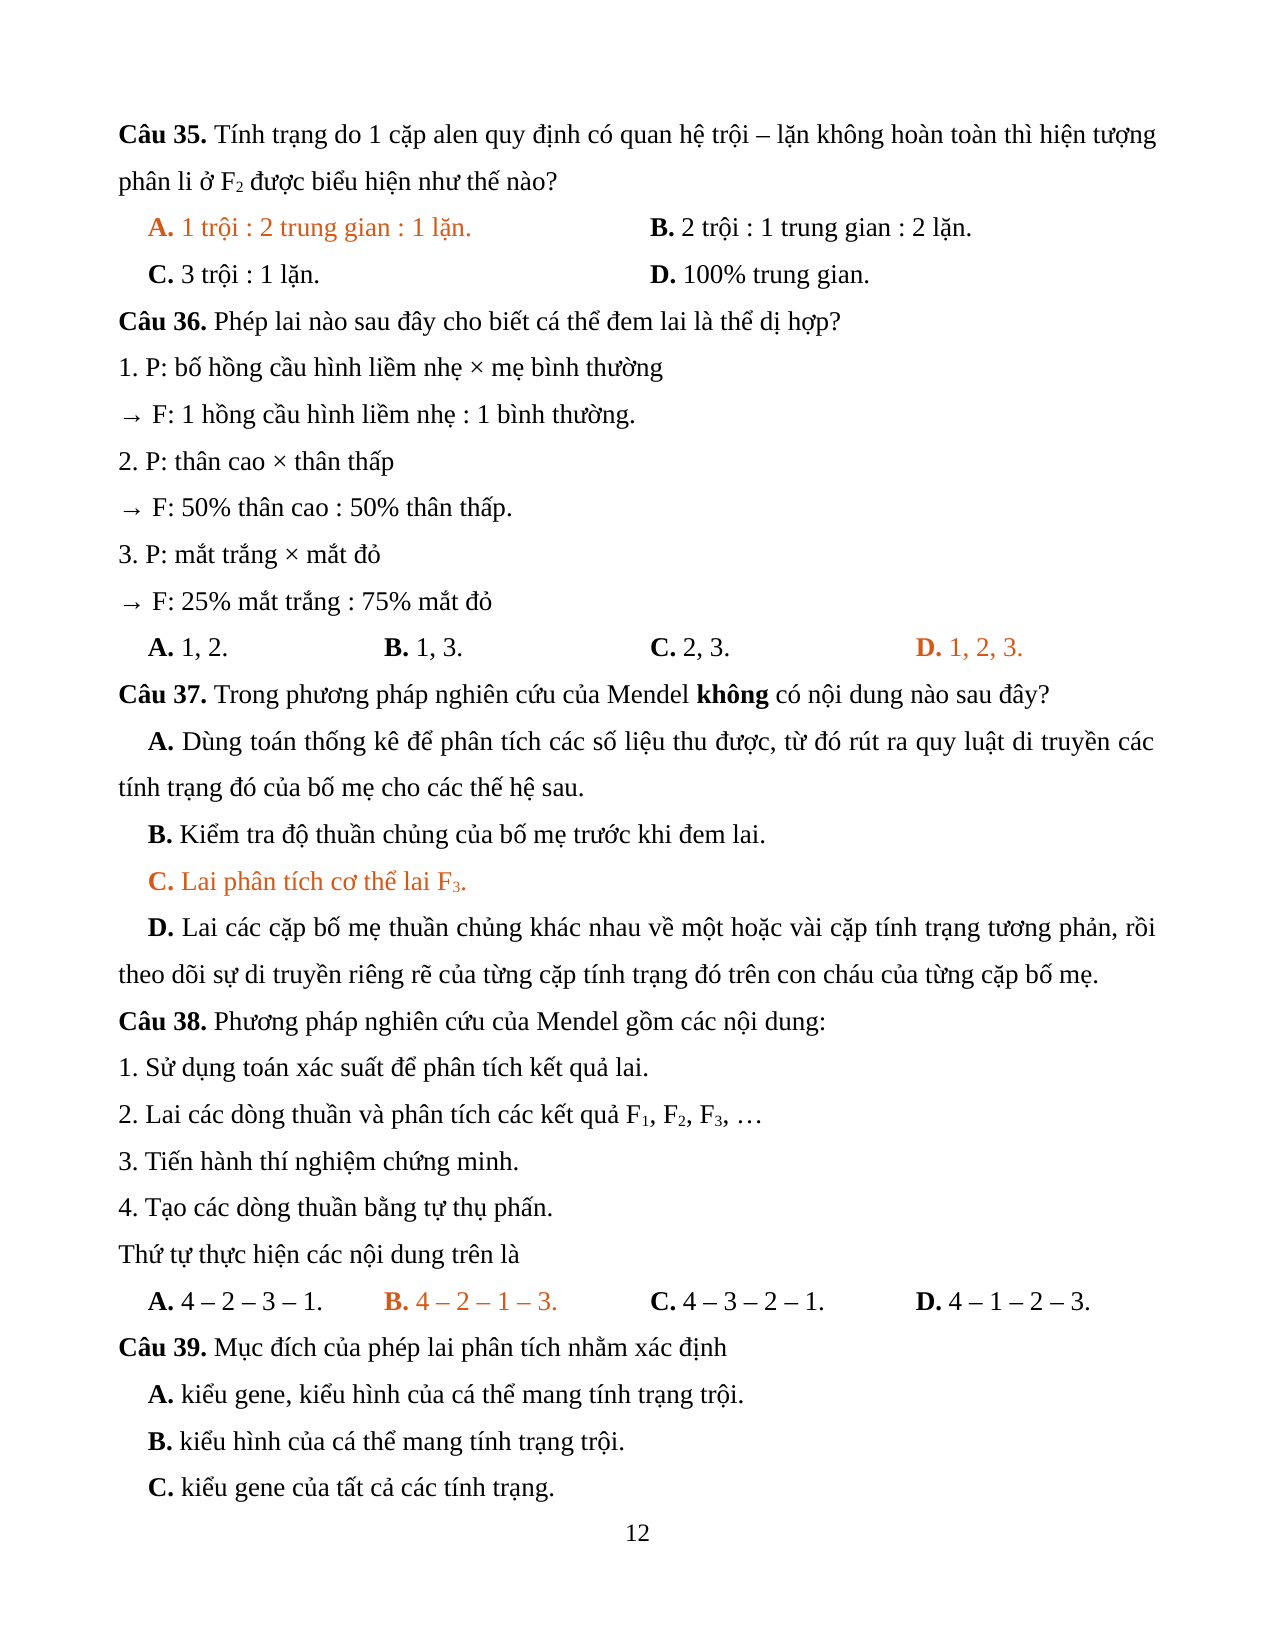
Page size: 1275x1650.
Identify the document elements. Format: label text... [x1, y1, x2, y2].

text C. Lai phân tích cơ thể lai F3. [118, 865, 1157, 896]
text 3. P: mắt trắng × mắt đỏ [118, 538, 1157, 569]
text 1. Sử dụng toán xác suất để phân tích kết quả lai. [118, 1051, 1157, 1083]
text A. kiểu gene, kiểu hình của cá thể mang tính trạng trội. [148, 1378, 1157, 1409]
text A. 1 trội : 2 trung gian : 1 lặn. B. 2 trội : 1 trung gian : 2 lặn. [118, 211, 1157, 243]
text C. 3 trội : 1 lặn. D. 100% trung gian. [118, 258, 1157, 289]
text B. kiểu hình của cá thể mang tính trạng trội. [148, 1425, 1157, 1456]
text 1. P: bố hồng cầu hình liềm nhẹ × mẹ bình thường [118, 351, 1157, 383]
text 2. P: thân cao × thân thấp [118, 445, 1157, 476]
text → F: 50% thân cao : 50% thân thấp. [118, 491, 1157, 523]
text → F: 1 hồng cầu hình liềm nhẹ : 1 bình thường. [118, 398, 1157, 429]
text B. Kiểm tra độ thuần chủng của bố mẹ trước khi đem lai. [118, 818, 1157, 849]
text Câu 35. Tính trạng do 1 cặp alen quy định có quan hệ trội – lặn không hoàn toàn thì hiện tượng phân li ở F2 được biểu hiện như thế nào? [118, 118, 1157, 196]
text Câu 36. Phép lai nào sau đây cho biết cá thể đem lai là thể dị hợp? [118, 305, 1157, 336]
text Thứ tự thực hiện các nội dung trên là [118, 1238, 1157, 1269]
text C. kiểu gene của tất cả các tính trạng. [148, 1471, 1157, 1503]
text → F: 25% mắt trắng : 75% mắt đỏ [118, 585, 1157, 616]
text 2. Lai các dòng thuần và phân tích các kết quả F1, F2, F3, … [118, 1098, 1157, 1129]
text 4. Tạo các dòng thuần bằng tự thụ phấn. [118, 1191, 1157, 1223]
text A. 4 – 2 – 3 – 1. B. 4 – 2 – 1 – 3. C. 4 – 3 – 2 – 1. D. 4 – 1 – 2 – 3. [118, 1285, 1157, 1316]
text Câu 39. Mục đích của phép lai phân tích nhằm xác định [118, 1331, 1157, 1363]
text Câu 38. Phương pháp nghiên cứu của Mendel gồm các nội dung: [118, 1005, 1157, 1036]
text A. 1, 2. B. 1, 3. C. 2, 3. D. 1, 2, 3. [118, 631, 1157, 663]
text Câu 37. Trong phương pháp nghiên cứu của Mendel không có nội dung nào sau đây? [118, 678, 1157, 709]
text D. Lai các cặp bố mẹ thuần chủng khác nhau về một hoặc vài cặp tính trạng tương phản, rồi theo dõi sự di truyền riêng rẽ của từng cặp tính trạng đó trên con cháu của từng cặp bố mẹ. [118, 911, 1157, 989]
text 3. Tiến hành thí nghiệm chứng minh. [118, 1145, 1157, 1176]
text A. Dùng toán thống kê để phân tích các số liệu thu được, từ đó rút ra quy luật di truyền các tính trạng đó của bố mẹ cho các thế hệ sau. [118, 725, 1157, 803]
